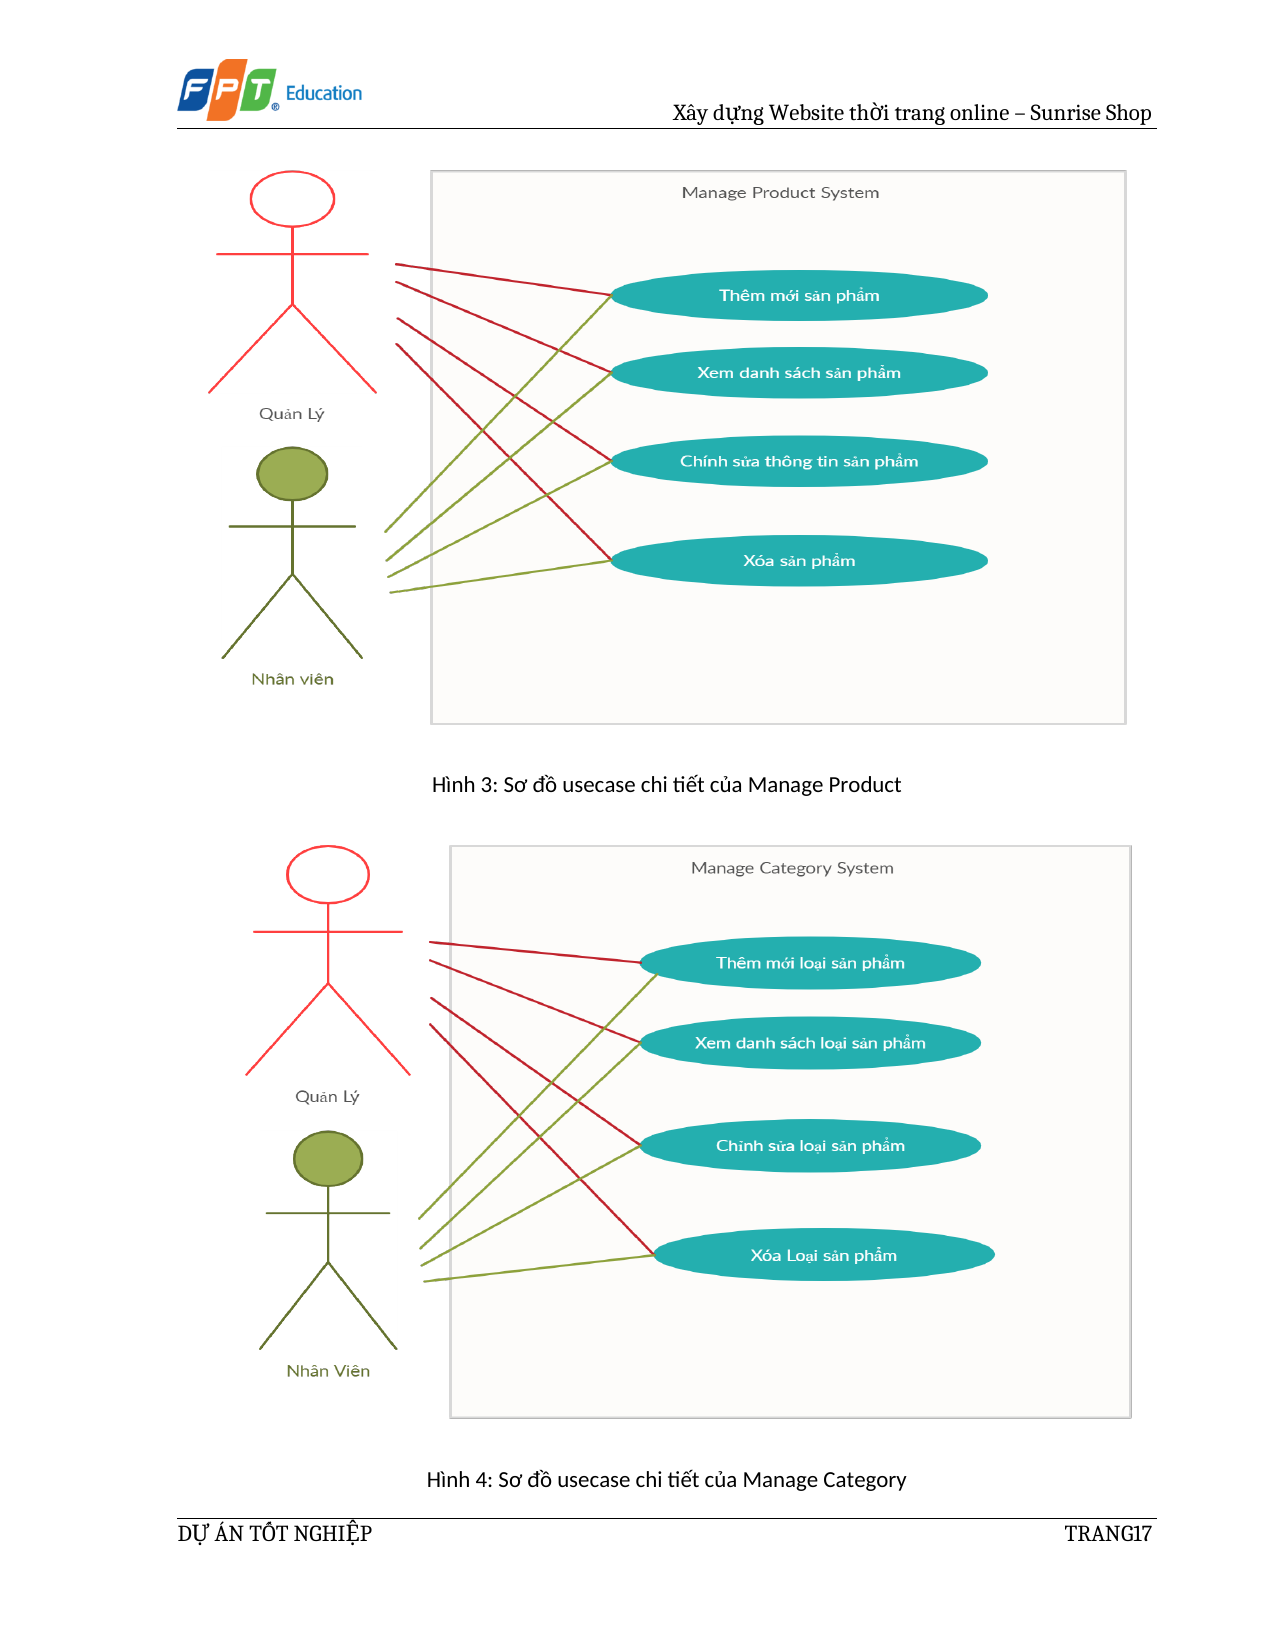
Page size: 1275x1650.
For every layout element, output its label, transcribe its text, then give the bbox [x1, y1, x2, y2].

picture [181, 150, 1153, 746]
text Hình 3: Sơ đồ usecase chi tiết của Manage Product [177, 770, 1157, 798]
picture [177, 59, 364, 121]
text Hình 4: Sơ đồ usecase chi tiết của Manage Category [177, 1465, 1157, 1493]
picture [219, 823, 1157, 1440]
